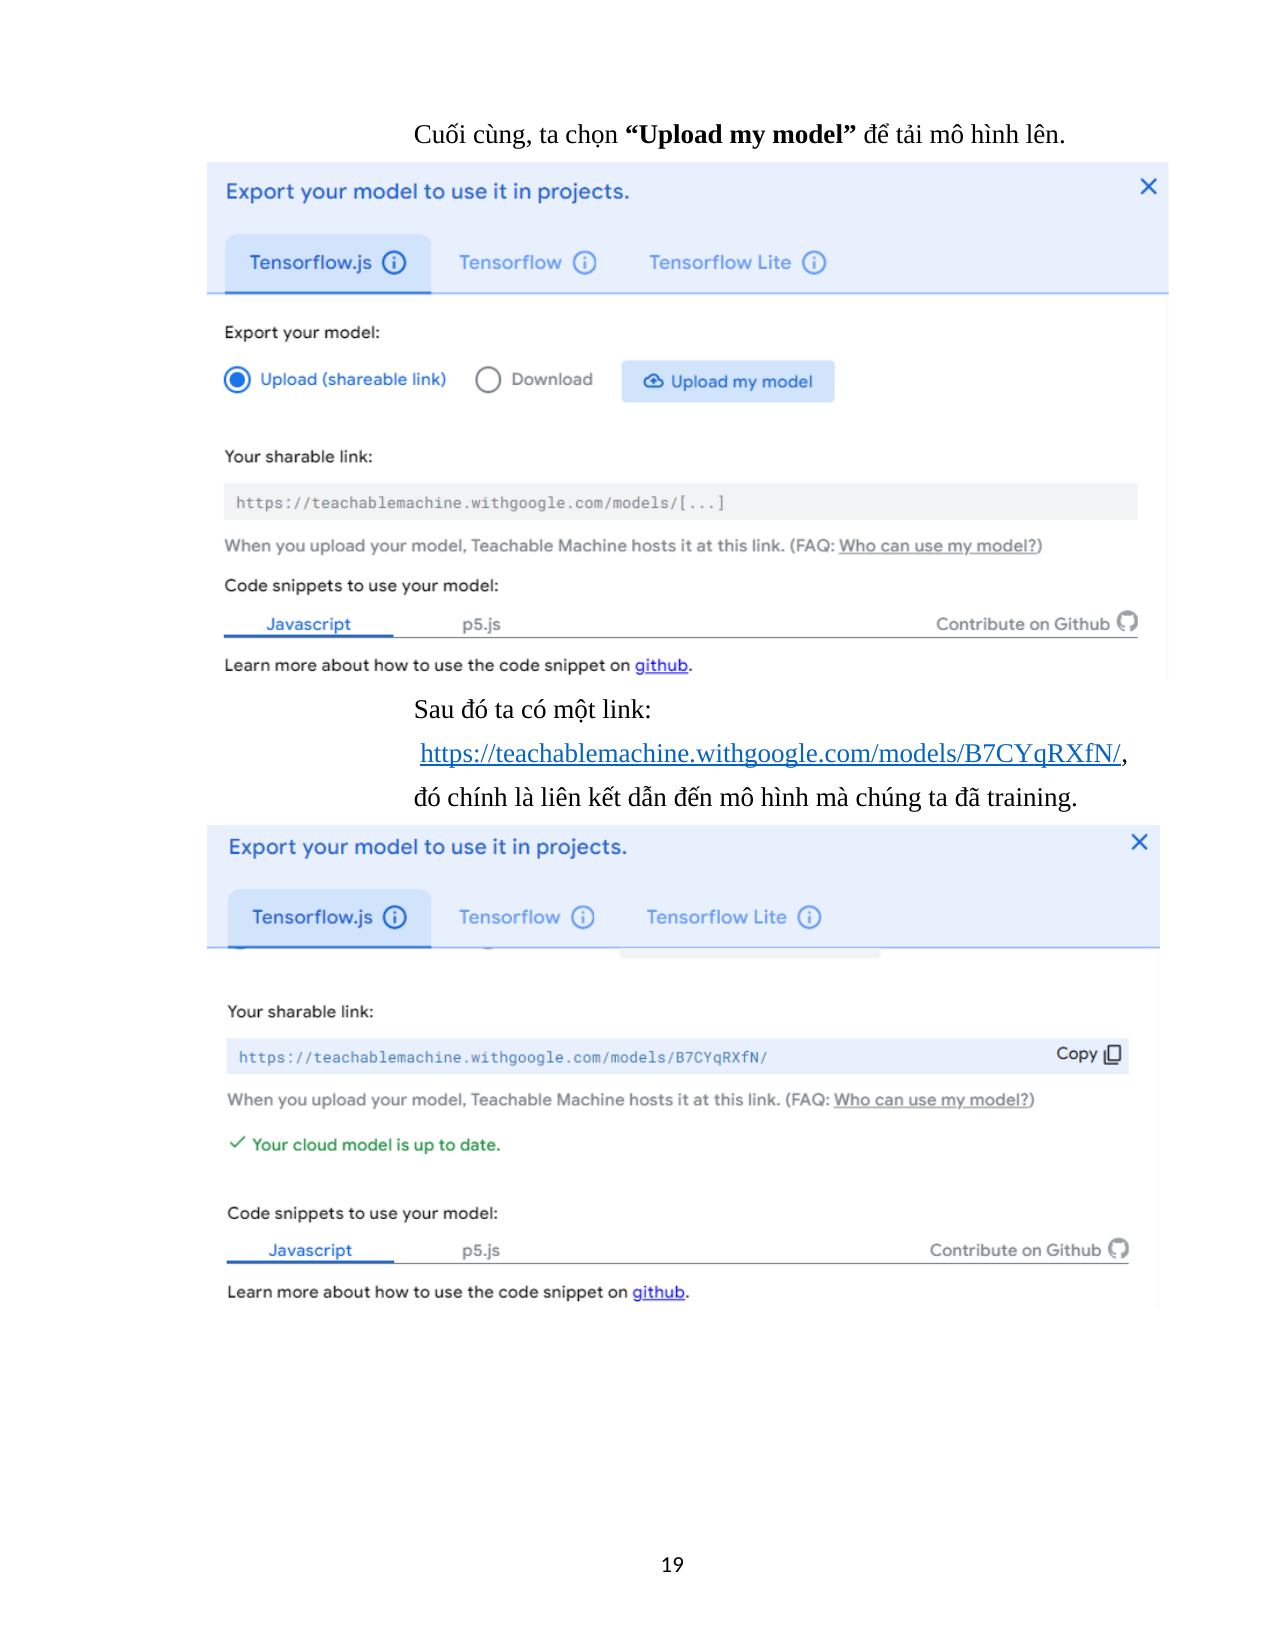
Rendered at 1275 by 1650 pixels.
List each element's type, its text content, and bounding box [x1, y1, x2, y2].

text đó chính là liên kết dẫn đến mô hình mà chúng ta đã training. [177, 781, 1167, 812]
picture [206, 162, 1169, 681]
text Sau đó ta có một link: [177, 693, 1167, 724]
text https://teachablemachine.withgoogle.com/models/B7CYqRXfN/, [177, 737, 1167, 768]
text Cuối cùng, ta chọn “Upload my model” để tải mô hình lên. [177, 118, 1167, 149]
picture [206, 825, 1160, 1307]
